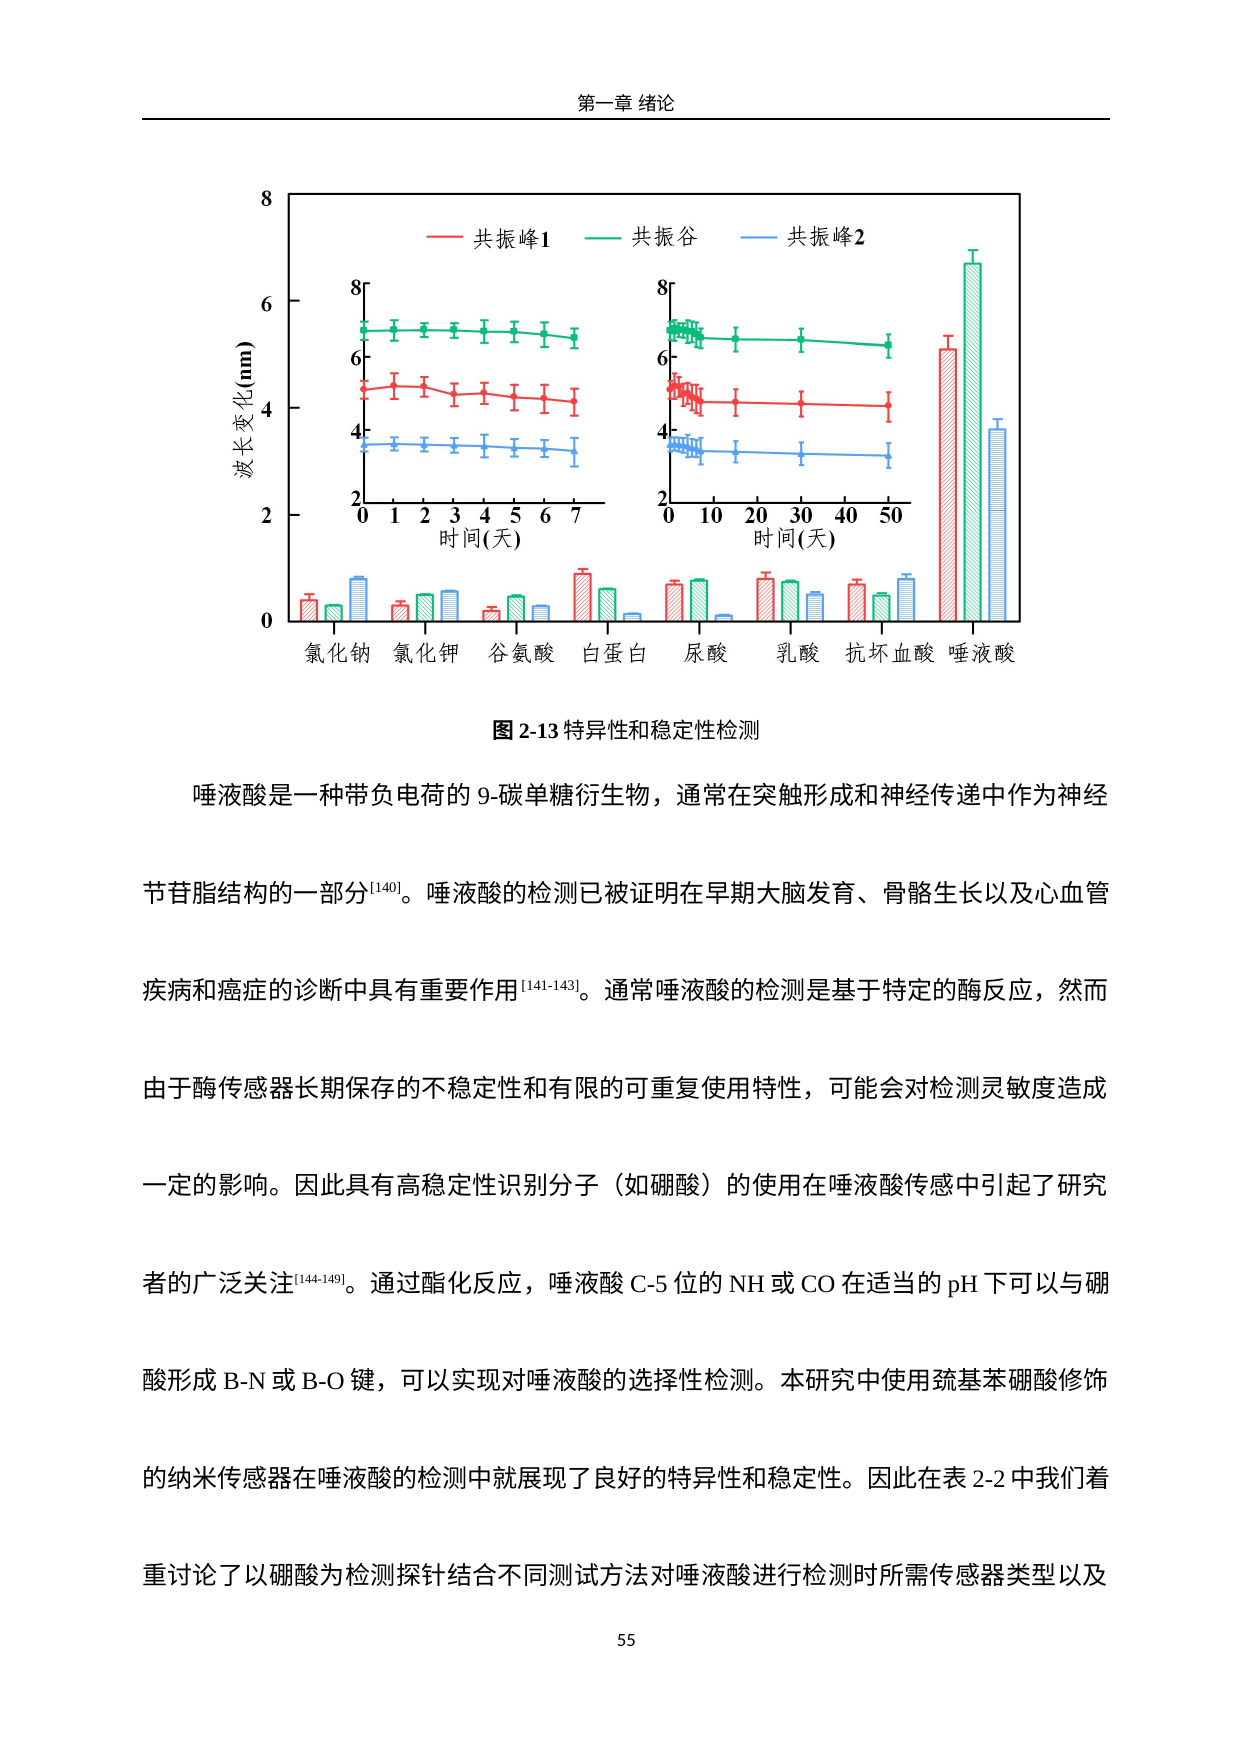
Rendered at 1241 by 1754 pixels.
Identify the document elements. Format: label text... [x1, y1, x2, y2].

picture [224, 179, 1028, 676]
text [142, 761, 1110, 1606]
text 图2-13特异性和稳定性检测 [142, 713, 1110, 746]
